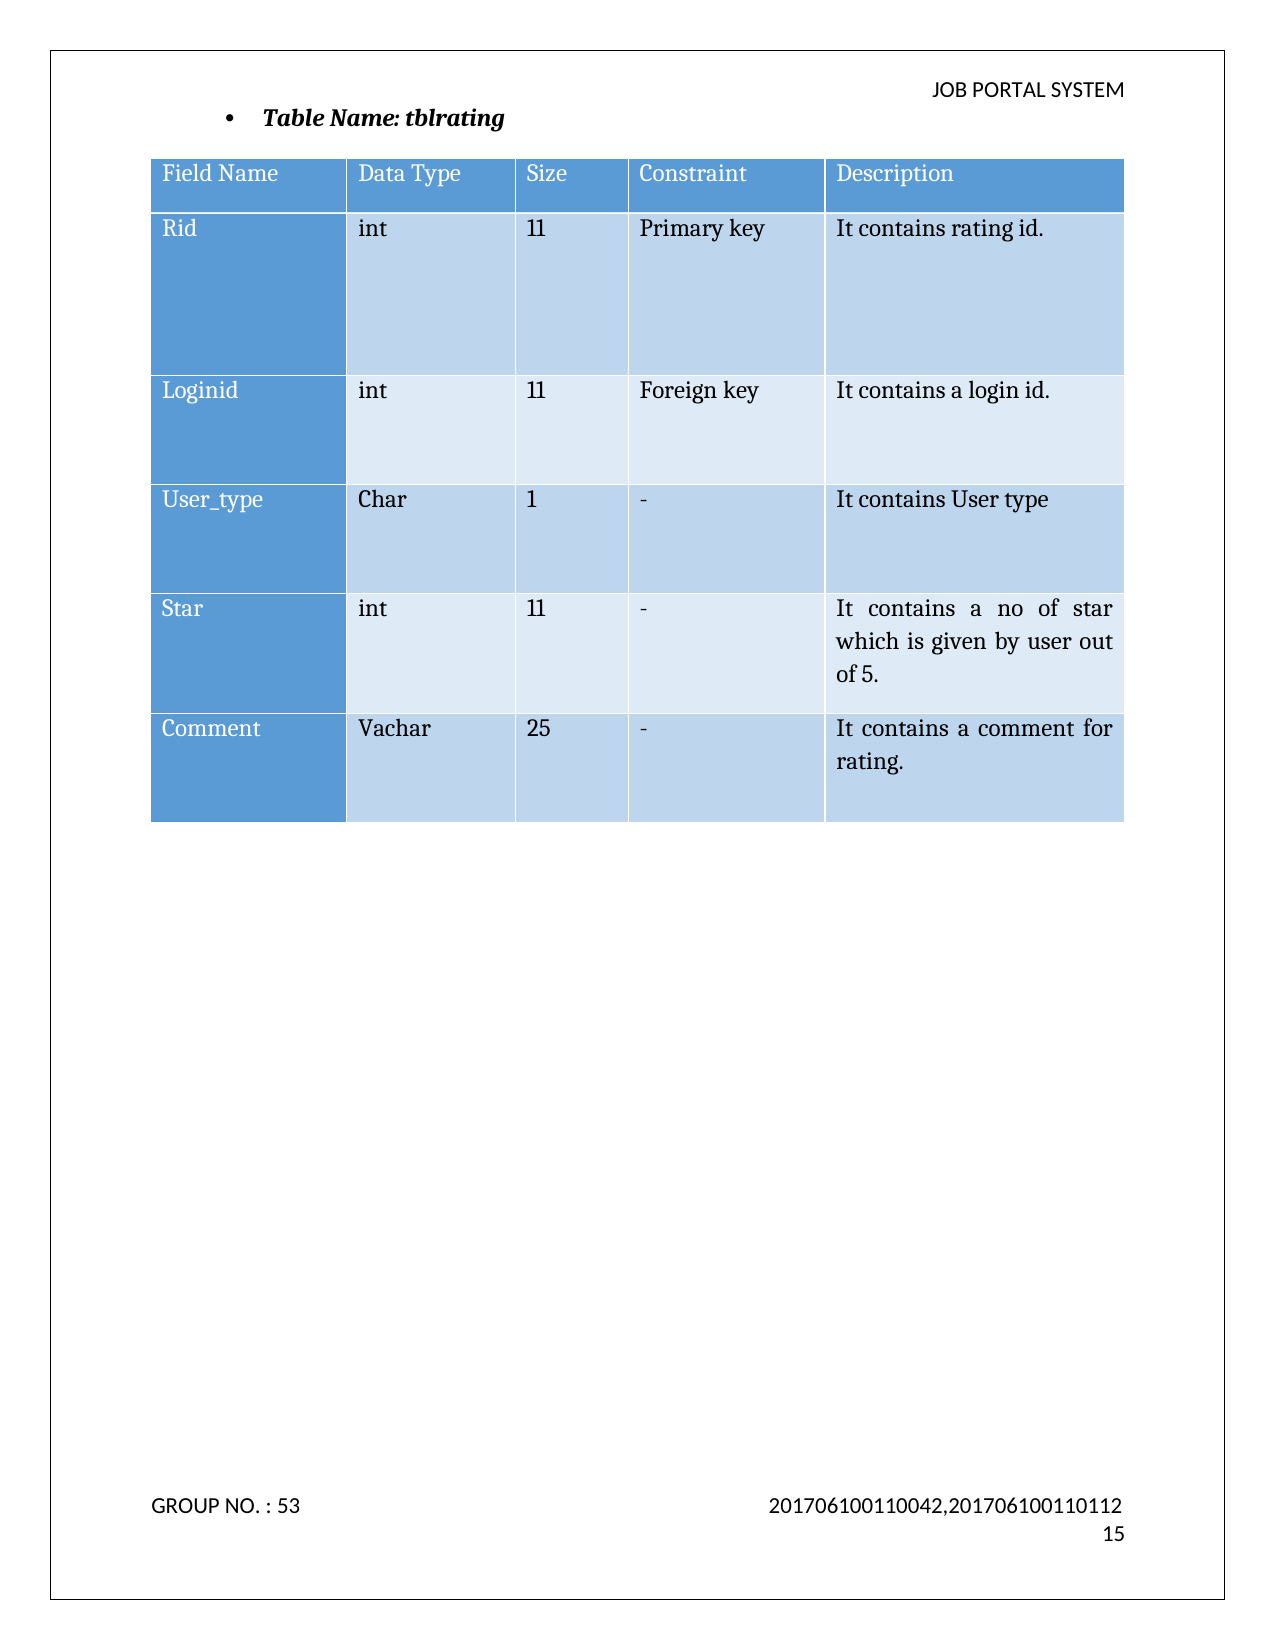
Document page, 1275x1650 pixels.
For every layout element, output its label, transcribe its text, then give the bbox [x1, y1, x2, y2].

table_header Data Type [347, 159, 515, 212]
table_cell Loginid [151, 376, 346, 484]
table_cell 1 [516, 485, 628, 593]
table_cell int [347, 594, 515, 713]
table_cell It contains rating id. [826, 214, 1124, 375]
table_cell User_type [151, 485, 346, 593]
table_cell int [347, 376, 515, 484]
table_cell It contains a comment for rating. [826, 714, 1124, 822]
table_cell Char [347, 485, 515, 593]
table_cell It contains a no of star which is given by user out of 5. [826, 594, 1124, 713]
table_cell 25 [516, 714, 628, 822]
table_cell 11 [516, 214, 628, 375]
table_cell Star [151, 594, 346, 713]
table_cell Vachar [347, 714, 515, 822]
table_cell 11 [516, 376, 628, 484]
table_cell - [629, 594, 824, 713]
table_header Size [516, 159, 628, 212]
table_cell - [629, 485, 824, 593]
table_cell It contains a login id. [826, 376, 1124, 484]
table_header Description [826, 159, 1124, 212]
table_cell It contains User type [826, 485, 1124, 593]
table_cell Foreign key [629, 376, 824, 484]
table_header Field Name [151, 159, 346, 212]
table_cell int [347, 214, 515, 375]
table_cell 11 [516, 594, 628, 713]
list Table Name: tblrating [225, 103, 1125, 133]
table_header Constraint [629, 159, 824, 212]
table_cell Primary key [629, 214, 824, 375]
table_cell Comment [151, 714, 346, 822]
table_cell Rid [151, 214, 346, 375]
table_cell - [629, 714, 824, 822]
